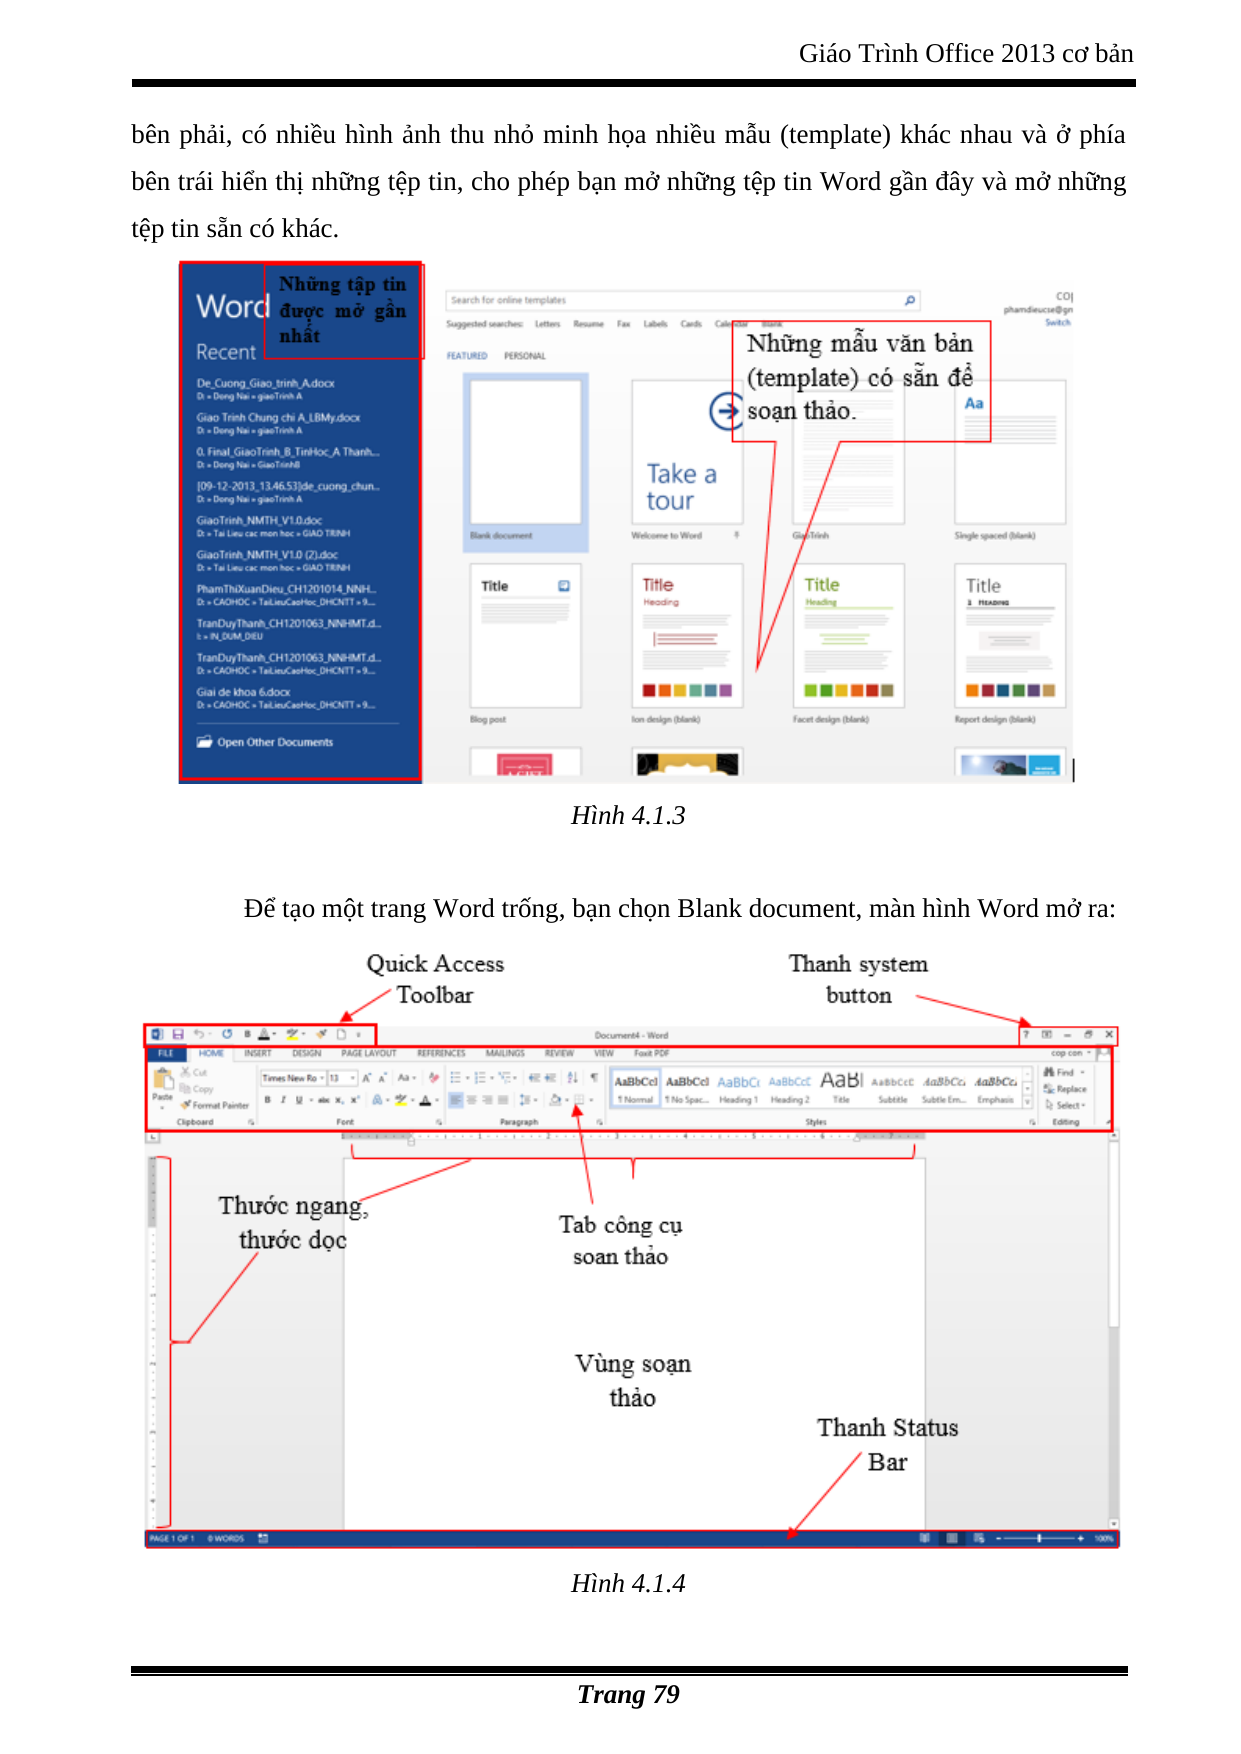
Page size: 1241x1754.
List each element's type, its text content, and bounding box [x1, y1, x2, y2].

text Để tạo một trang Word trống, bạn chọn Blank document, màn hình Word mở ra: [131, 893, 1128, 924]
text Hình 4.1.4 [131, 1567, 1128, 1598]
text Hình 4.1.3 [131, 799, 1128, 830]
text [131, 119, 1128, 243]
